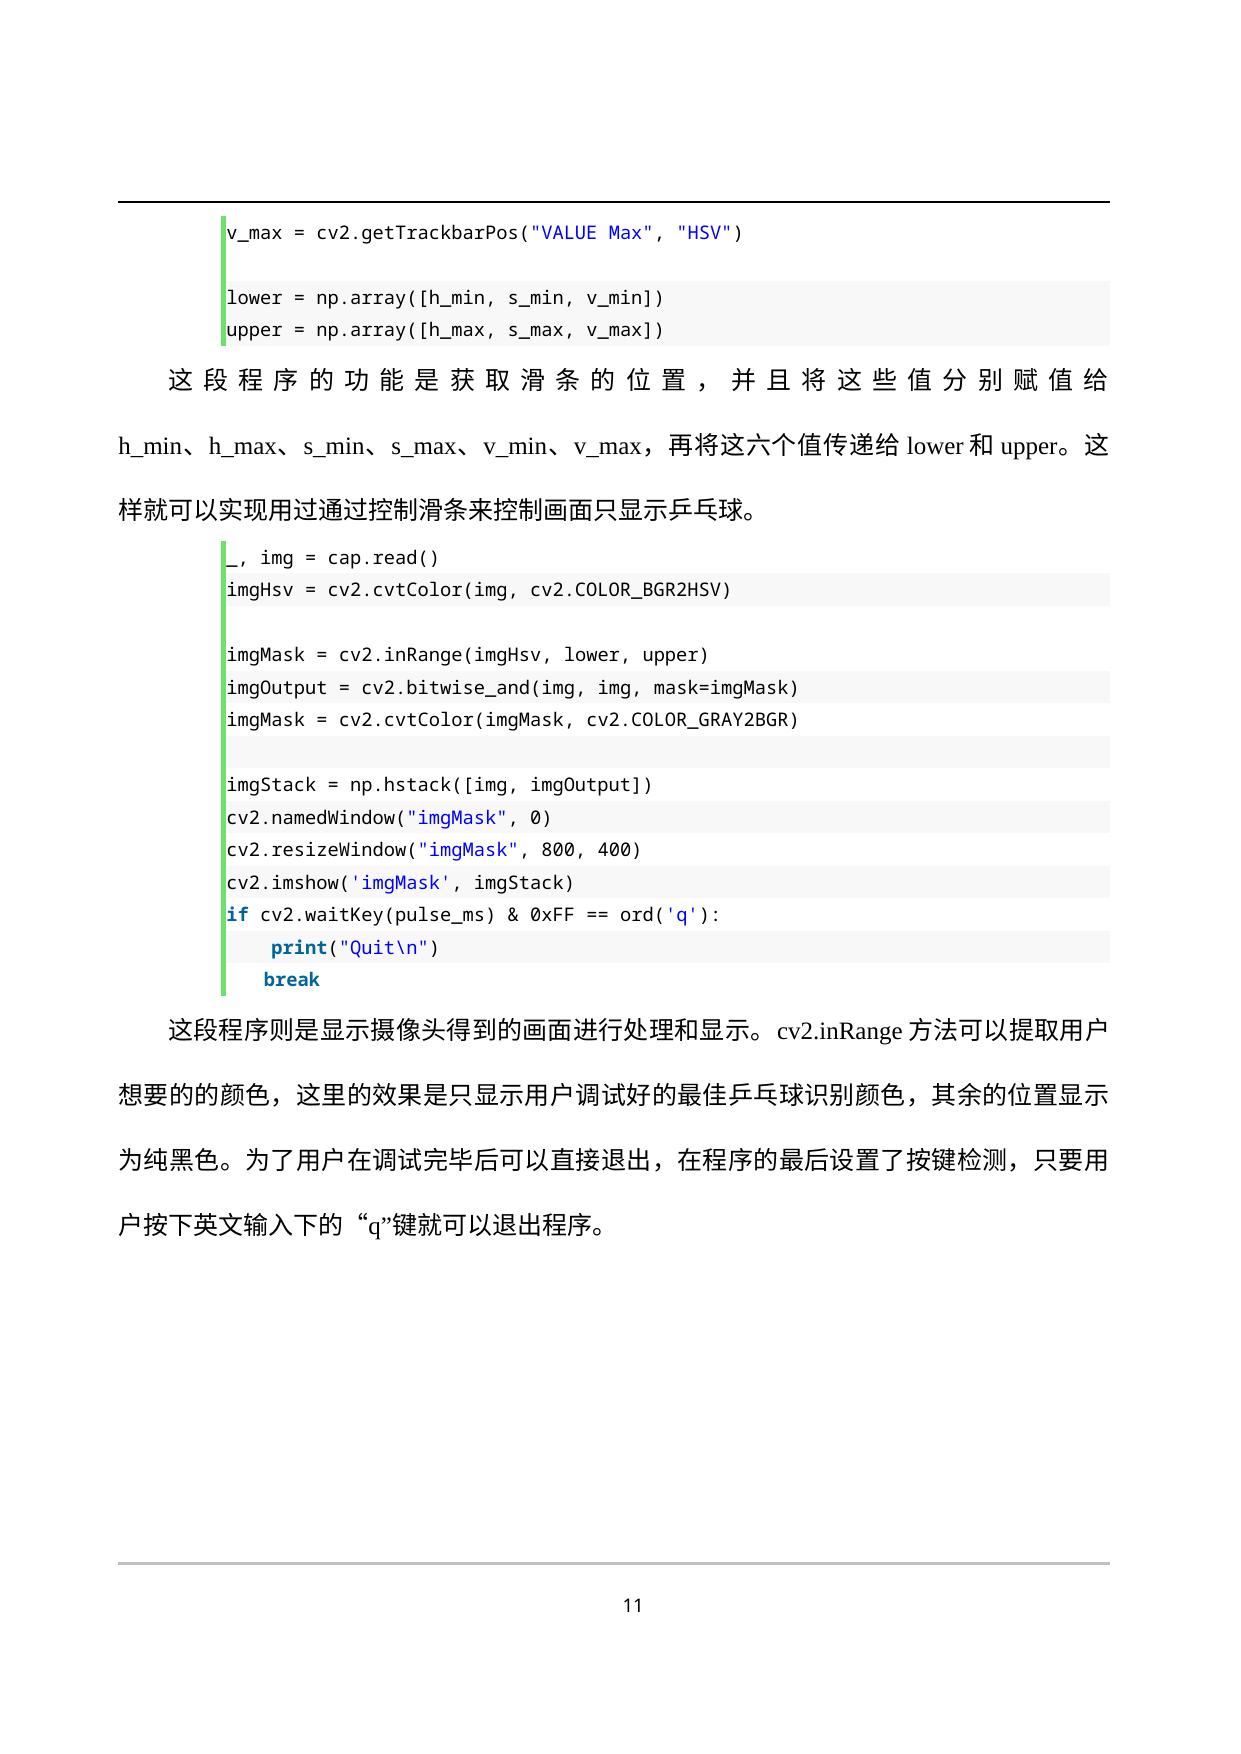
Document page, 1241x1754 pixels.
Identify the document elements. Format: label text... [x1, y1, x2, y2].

text v_max = cv2.getTrackbarPos("VALUE Max", "HSV") [226, 216, 1110, 248]
text imgMask = cv2.inRange(imgHsv, lower, upper) [226, 638, 1110, 671]
text lower = np.array([h_min, s_min, v_min]) [226, 281, 1110, 313]
text 这段程序的功能是获取滑条的位置，并且将这些值分别赋值给h_min、h_max、s_min、s_max、v_min、v_max，再将这六个值传递给lower和upper。这样就可以实现用过通过控制滑条来控制画面只显示乒乓球。 [118, 346, 1110, 541]
text imgHsv = cv2.cvtColor(img, cv2.COLOR_BGR2HSV) [226, 573, 1110, 606]
text if cv2.waitKey(pulse_ms) & 0xFF == ord('q'): [226, 898, 1110, 931]
text break [226, 963, 1110, 996]
text imgMask = cv2.cvtColor(imgMask, cv2.COLOR_GRAY2BGR) [226, 703, 1110, 736]
text imgOutput = cv2.bitwise_and(img, img, mask=imgMask) [226, 671, 1110, 703]
text print("Quit\n") [226, 931, 1110, 963]
text cv2.resizeWindow("imgMask", 800, 400) [226, 833, 1110, 866]
text _, img = cap.read() [226, 541, 1110, 573]
text imgStack = np.hstack([img, imgOutput]) [226, 768, 1110, 801]
text cv2.imshow('imgMask', imgStack) [226, 866, 1110, 898]
text 这段程序则是显示摄像头得到的画面进行处理和显示。cv2.inRange方法可以提取用户想要的的颜色，这里的效果是只显示用户调试好的最佳乒乓球识别颜色，其余的位置显示为纯黑色。为了用户在调试完毕后可以直接退出，在程序的最后设置了按键检测，只要用户按下英文输入下的“q”键就可以退出程序。 [118, 996, 1110, 1256]
text cv2.namedWindow("imgMask", 0) [226, 801, 1110, 833]
text upper = np.array([h_max, s_max, v_max]) [226, 313, 1110, 346]
